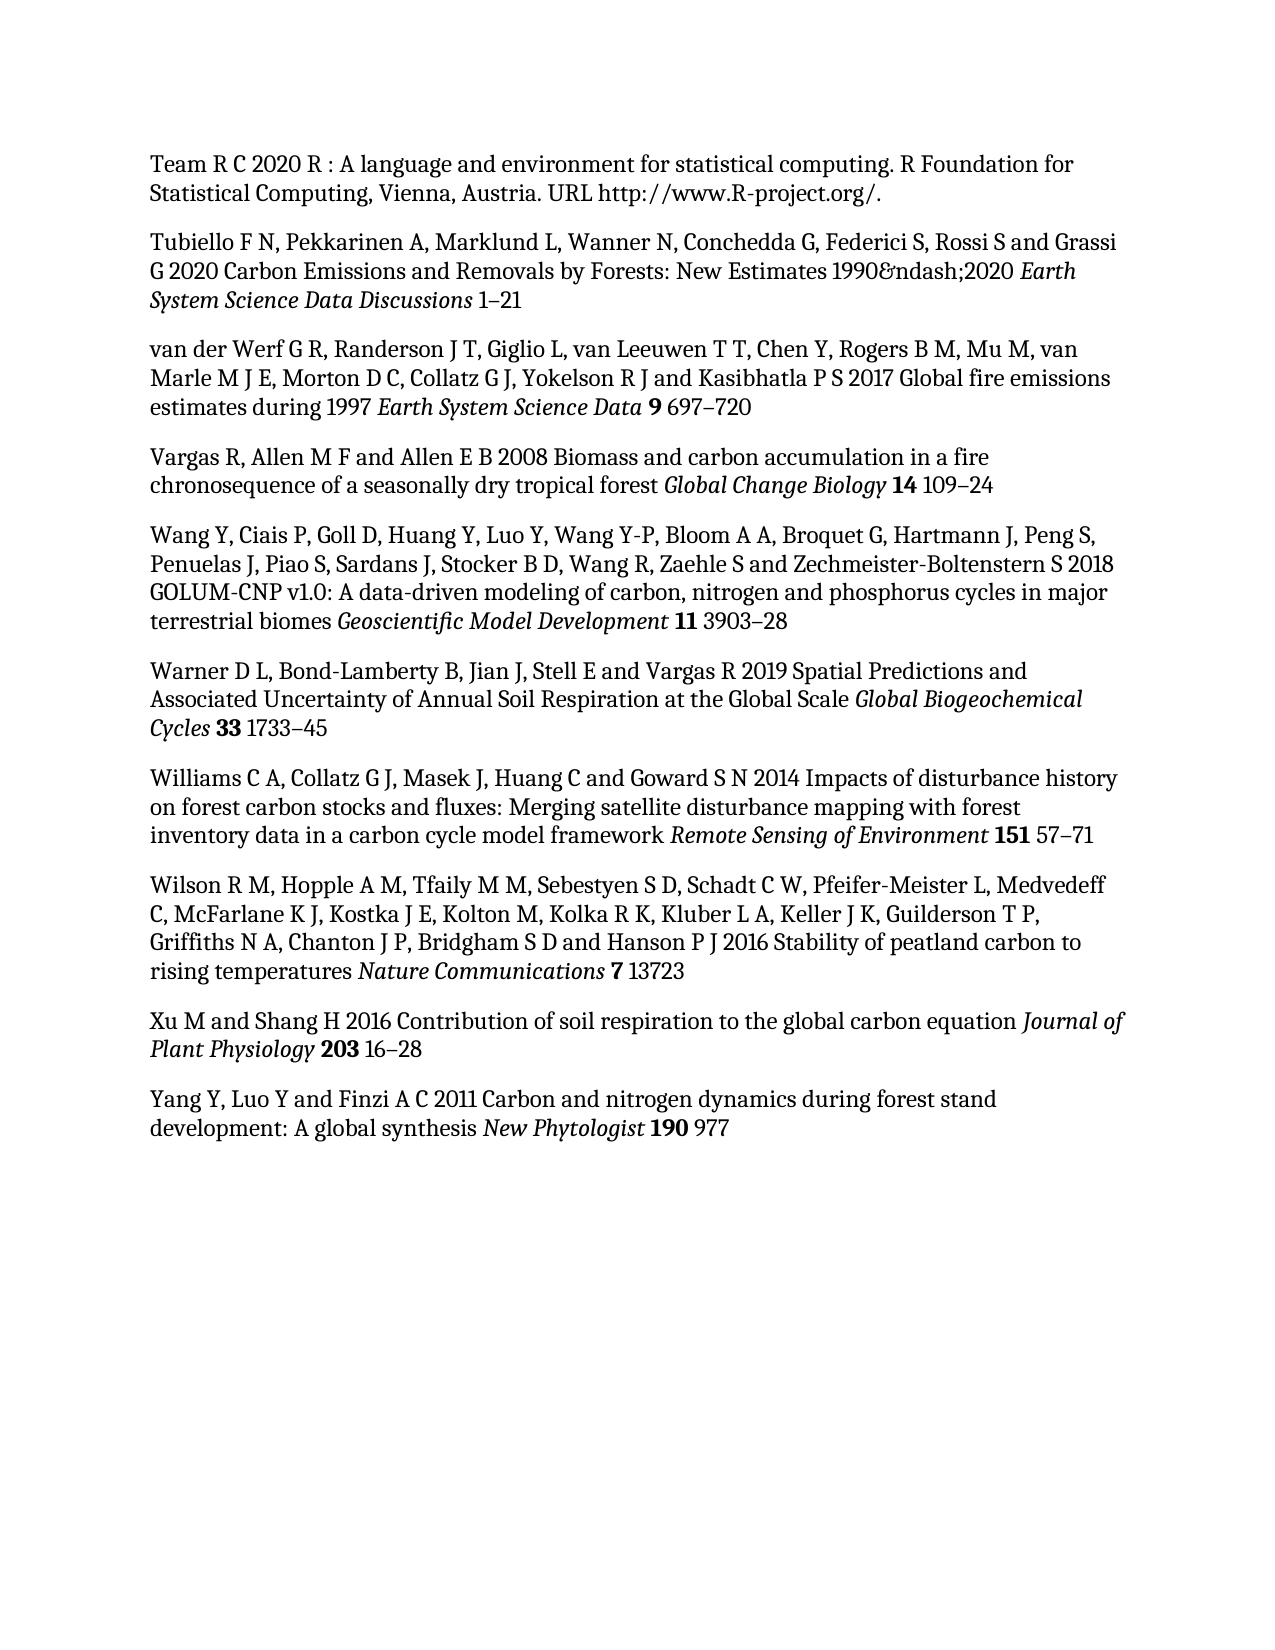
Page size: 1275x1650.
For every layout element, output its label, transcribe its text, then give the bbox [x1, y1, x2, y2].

text Warner D L, Bond-Lamberty B, Jian J, Stell E and Vargas R 2019 Spatial Predictions and Associated Uncertainty of Annual Soil Respiration at the Global Scale Global Biogeochemical Cycles 33 1733–45 [150, 657, 1125, 743]
text Vargas R, Allen M F and Allen E B 2008 Biomass and carbon accumulation in a fire chronosequence of a seasonally dry tropical forest Global Change Biology 14 109–24 [150, 442, 1125, 500]
text Wilson R M, Hopple A M, Tfaily M M, Sebestyen S D, Schadt C W, Pfeifer-Meister L, Medvedeff C, McFarlane K J, Kostka J E, Kolton M, Kolka R K, Kluber L A, Keller J K, Guilderson T P, Griffiths N A, Chanton J P, Bridgham S D and Hanson P J 2016 Stability of peatland carbon to rising temperatures Nature Communications 7 13723 [150, 871, 1125, 986]
text Team R C 2020 R : A language and environment for statistical computing. R Foundation for Statistical Computing, Vienna, Austria. URL http://www.R-project.org/. [150, 150, 1125, 207]
text Tubiello F N, Pekkarinen A, Marklund L, Wanner N, Conchedda G, Federici S, Rossi S and Grassi G 2020 Carbon Emissions and Removals by Forests: New Estimates 1990&ndash;2020 Earth System Science Data Discussions 1–21 [150, 228, 1125, 314]
text Xu M and Shang H 2016 Contribution of soil respiration to the global carbon equation Journal of Plant Physiology 203 16–28 [150, 1007, 1125, 1064]
text Wang Y, Ciais P, Goll D, Huang Y, Luo Y, Wang Y-P, Bloom A A, Broquet G, Hartmann J, Peng S, Penuelas J, Piao S, Sardans J, Stocker B D, Wang R, Zaehle S and Zechmeister-Boltenstern S 2018 GOLUM-CNP v1.0: A data-driven modeling of carbon, nitrogen and phosphorus cycles in major terrestrial biomes Geoscientific Model Development 11 3903–28 [150, 521, 1125, 636]
text van der Werf G R, Randerson J T, Giglio L, van Leeuwen T T, Chen Y, Rogers B M, Mu M, van Marle M J E, Morton D C, Collatz G J, Yokelson R J and Kasibhatla P S 2017 Global fire emissions estimates during 1997 Earth System Science Data 9 697–720 [150, 335, 1125, 422]
text Yang Y, Luo Y and Finzi A C 2011 Carbon and nitrogen dynamics during forest stand development: A global synthesis New Phytologist 190 977 [150, 1085, 1125, 1142]
text Williams C A, Collatz G J, Masek J, Huang C and Goward S N 2014 Impacts of disturbance history on forest carbon stocks and fluxes: Merging satellite disturbance mapping with forest inventory data in a carbon cycle model framework Remote Sensing of Environment 151 57–71 [150, 764, 1125, 850]
